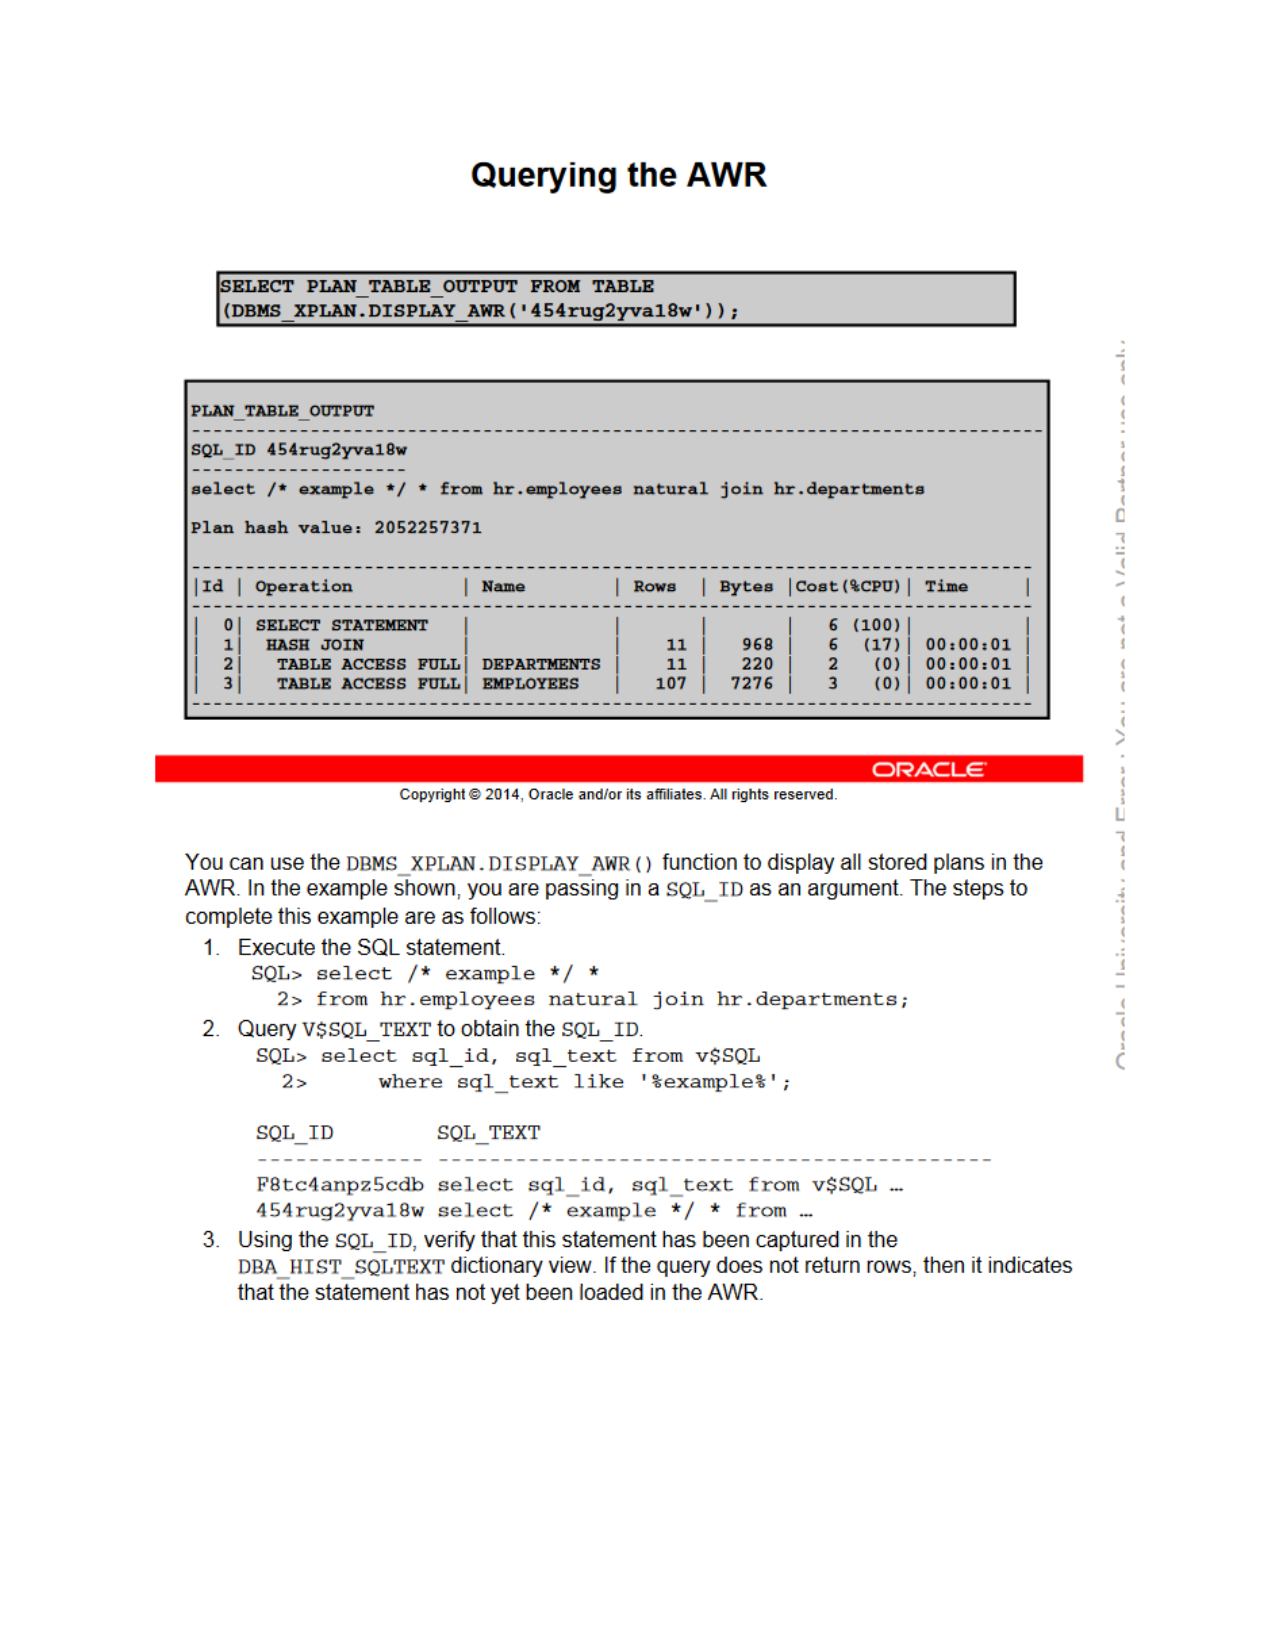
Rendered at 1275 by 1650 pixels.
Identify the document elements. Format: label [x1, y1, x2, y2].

picture [150, 150, 1125, 1365]
